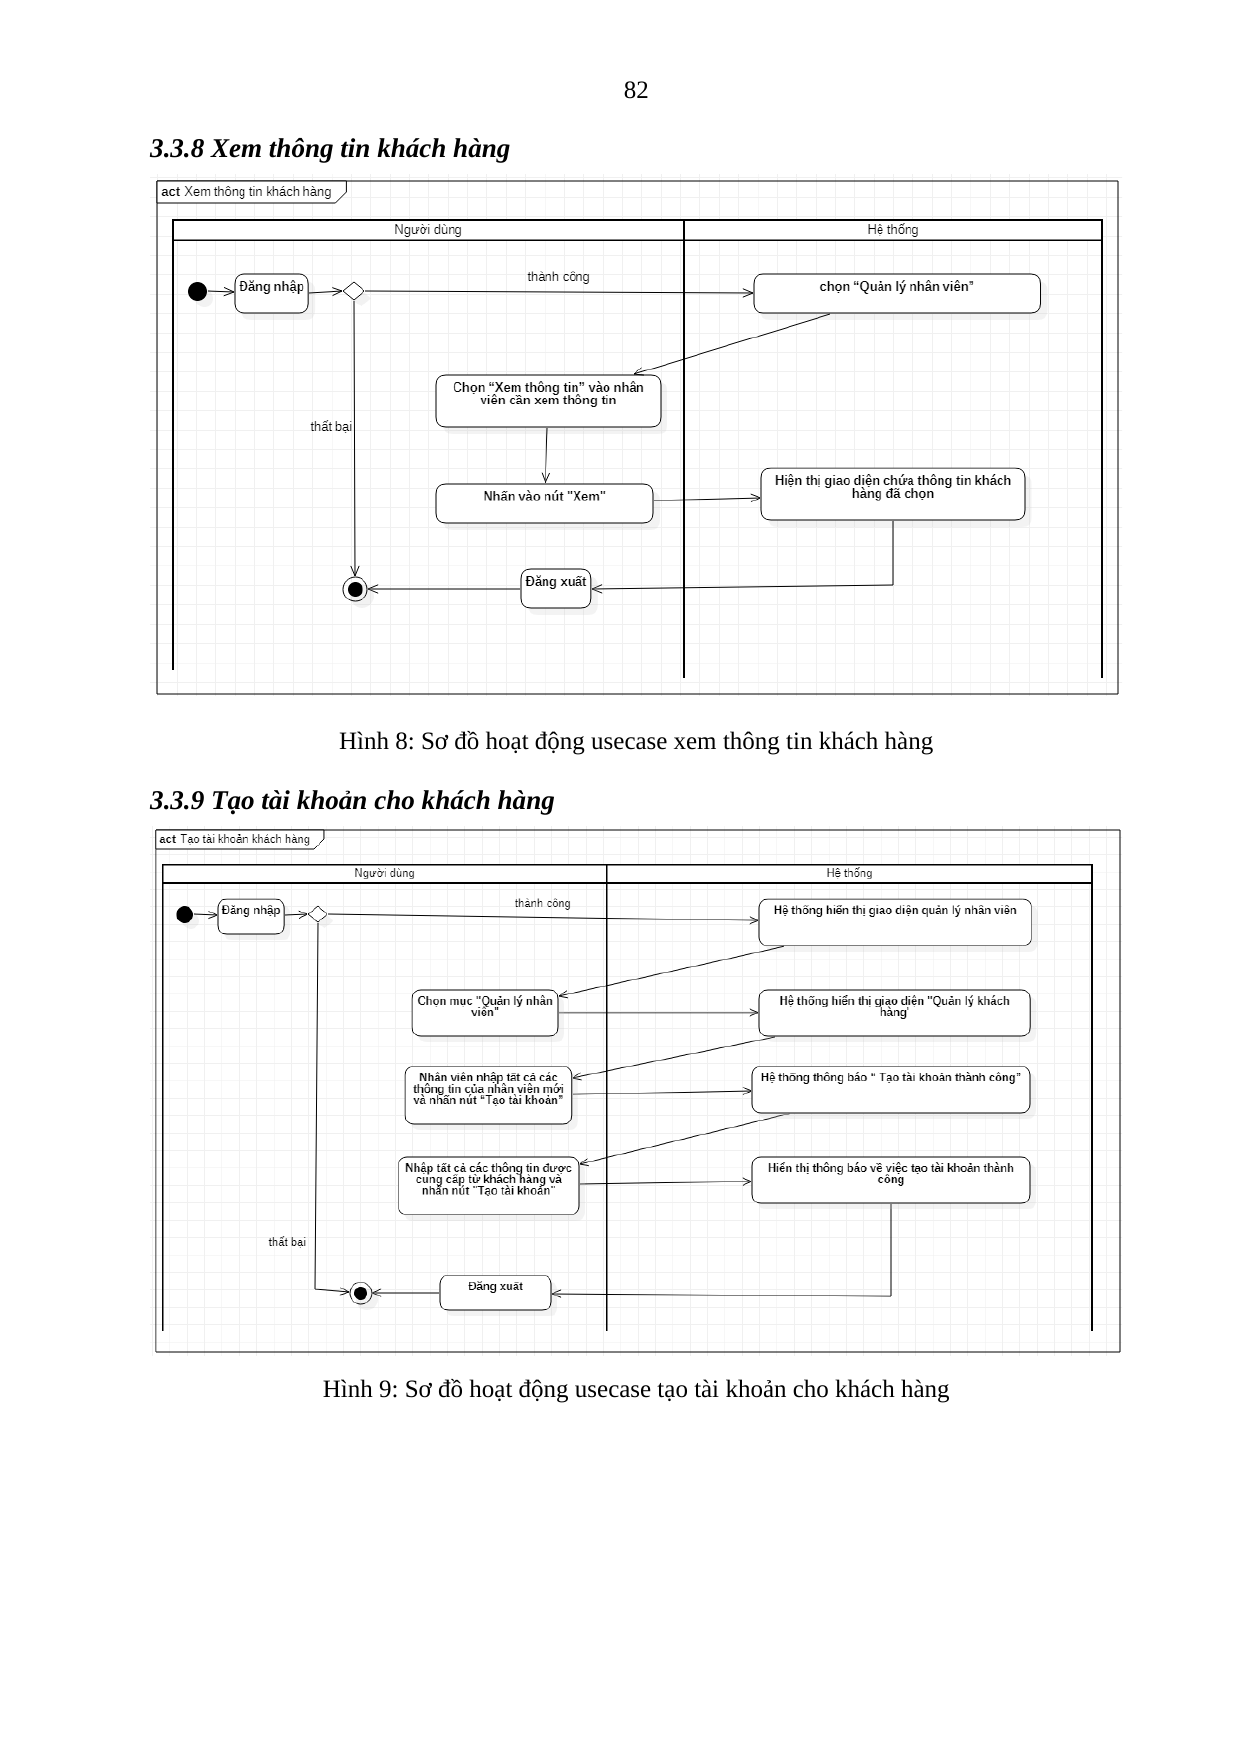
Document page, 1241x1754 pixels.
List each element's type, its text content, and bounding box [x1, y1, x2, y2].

text Hình 9: Sơ đồ hoạt động usecase tạo tài khoản cho khách hàng [150, 1374, 1122, 1403]
subtitle 3.3.8 Xem thông tin khách hàng [150, 132, 1122, 164]
picture [150, 174, 1123, 696]
subtitle 3.3.9 Tạo tài khoản cho khách hàng [150, 784, 1122, 815]
text Hình 8: Sơ đồ hoạt động usecase xem thông tin khách hàng [150, 726, 1122, 755]
picture [150, 826, 1123, 1356]
